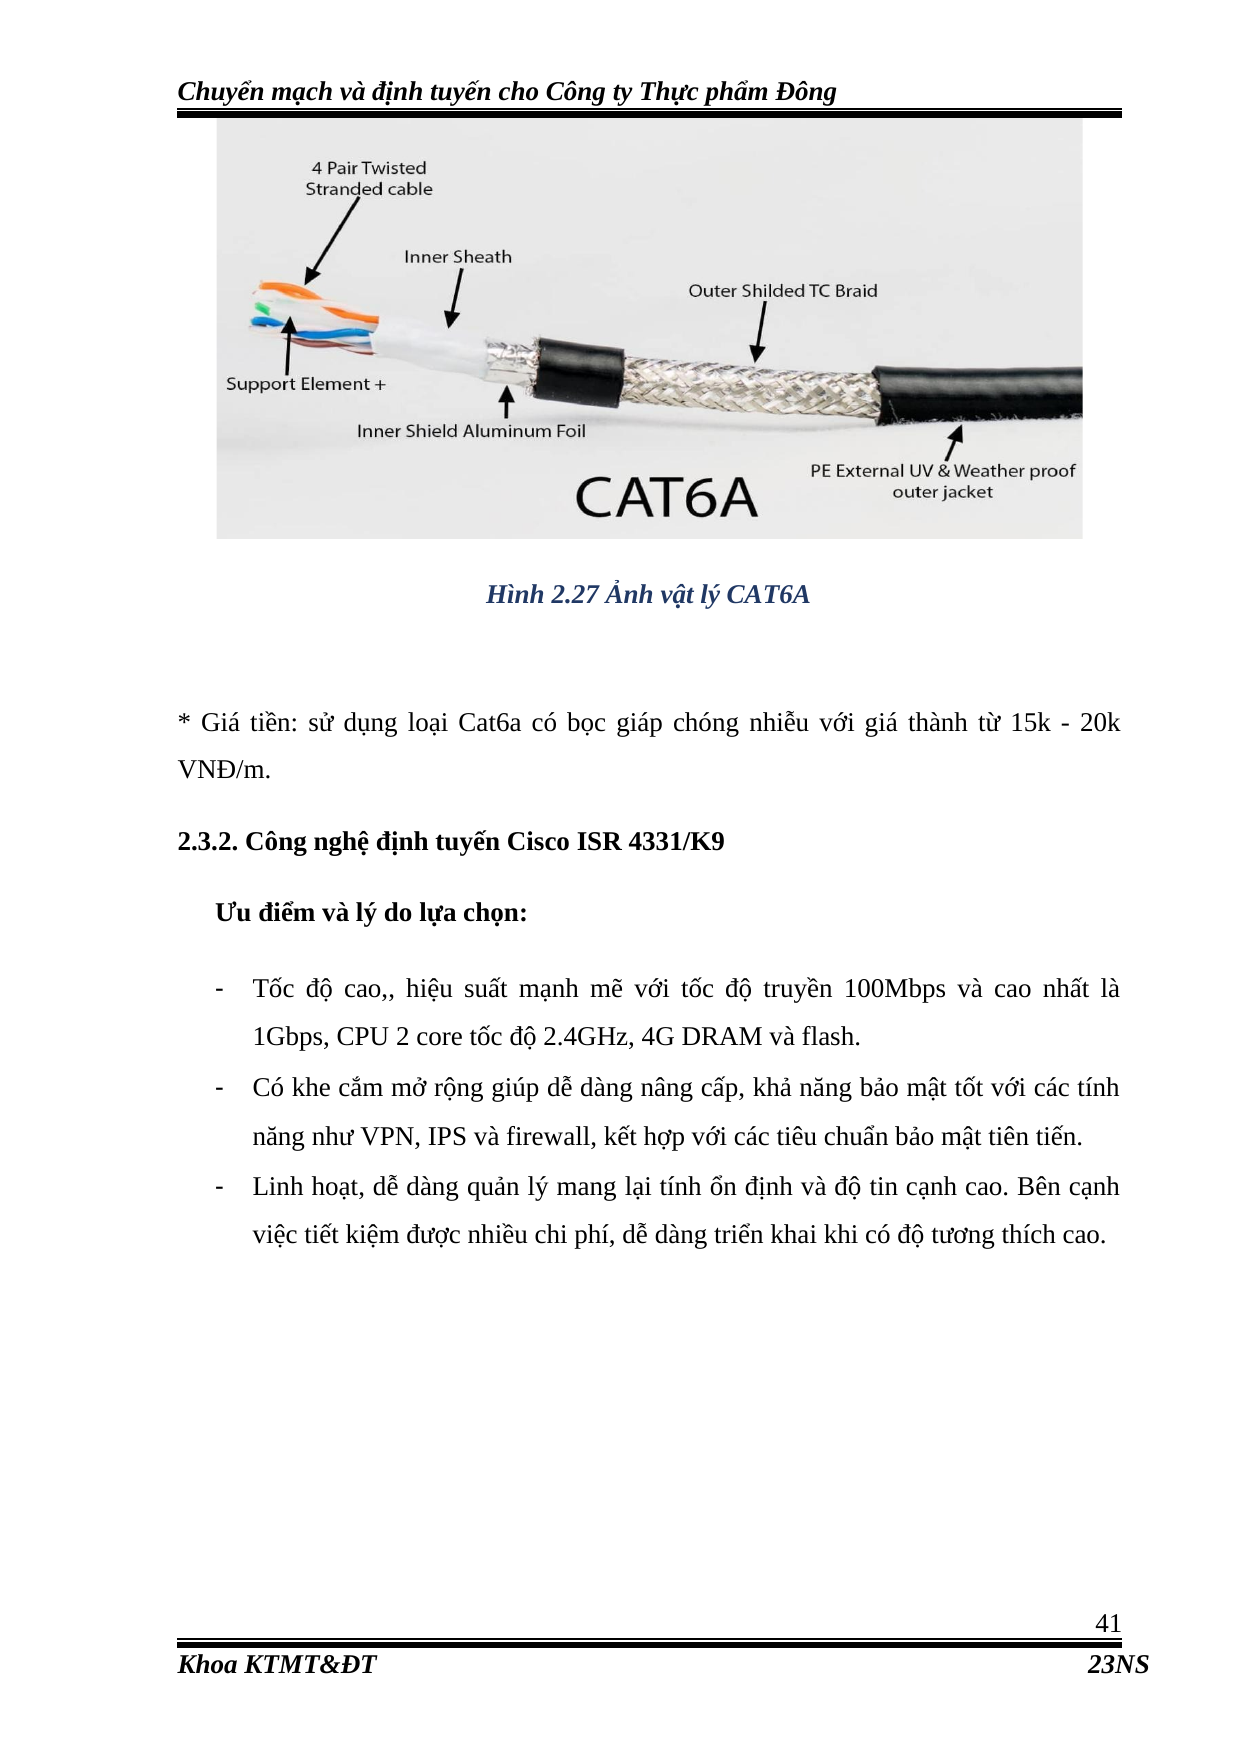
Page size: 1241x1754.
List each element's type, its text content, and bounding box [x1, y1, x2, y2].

list Có khe cắm mở rộng giúp dễ dàng nâng cấp, khả năng bảo mật tốt với các tính năng như VPN, IPS và firewall, kết hợp với các tiêu chuẩn bảo mật tiên tiến. [215, 1067, 1122, 1151]
list Linh hoạt, dễ dàng quản lý mang lại tính ổn định và độ tin cạnh cao. Bên cạnh việc tiết kiệm được nhiều chi phí, dễ dàng triển khai khi có độ tương thích cao. [215, 1166, 1122, 1250]
text 2.3.2. Công nghệ định tuyến Cisco ISR 4331/K9 [177, 825, 1122, 856]
text * Giá tiền: sử dụng loại Cat6a có bọc giáp chóng nhiễu với giá thành từ 15k - 20k VNĐ/m. [177, 706, 1122, 784]
text Ưu điểm và lý do lựa chọn: [177, 896, 1122, 928]
picture [216, 118, 1083, 539]
list Tốc độ cao,, hiệu suất mạnh mẽ với tốc độ truyền 100Mbps và cao nhất là 1Gbps, CPU 2 core tốc độ 2.4GHz, 4G DRAM và flash. [215, 968, 1122, 1052]
